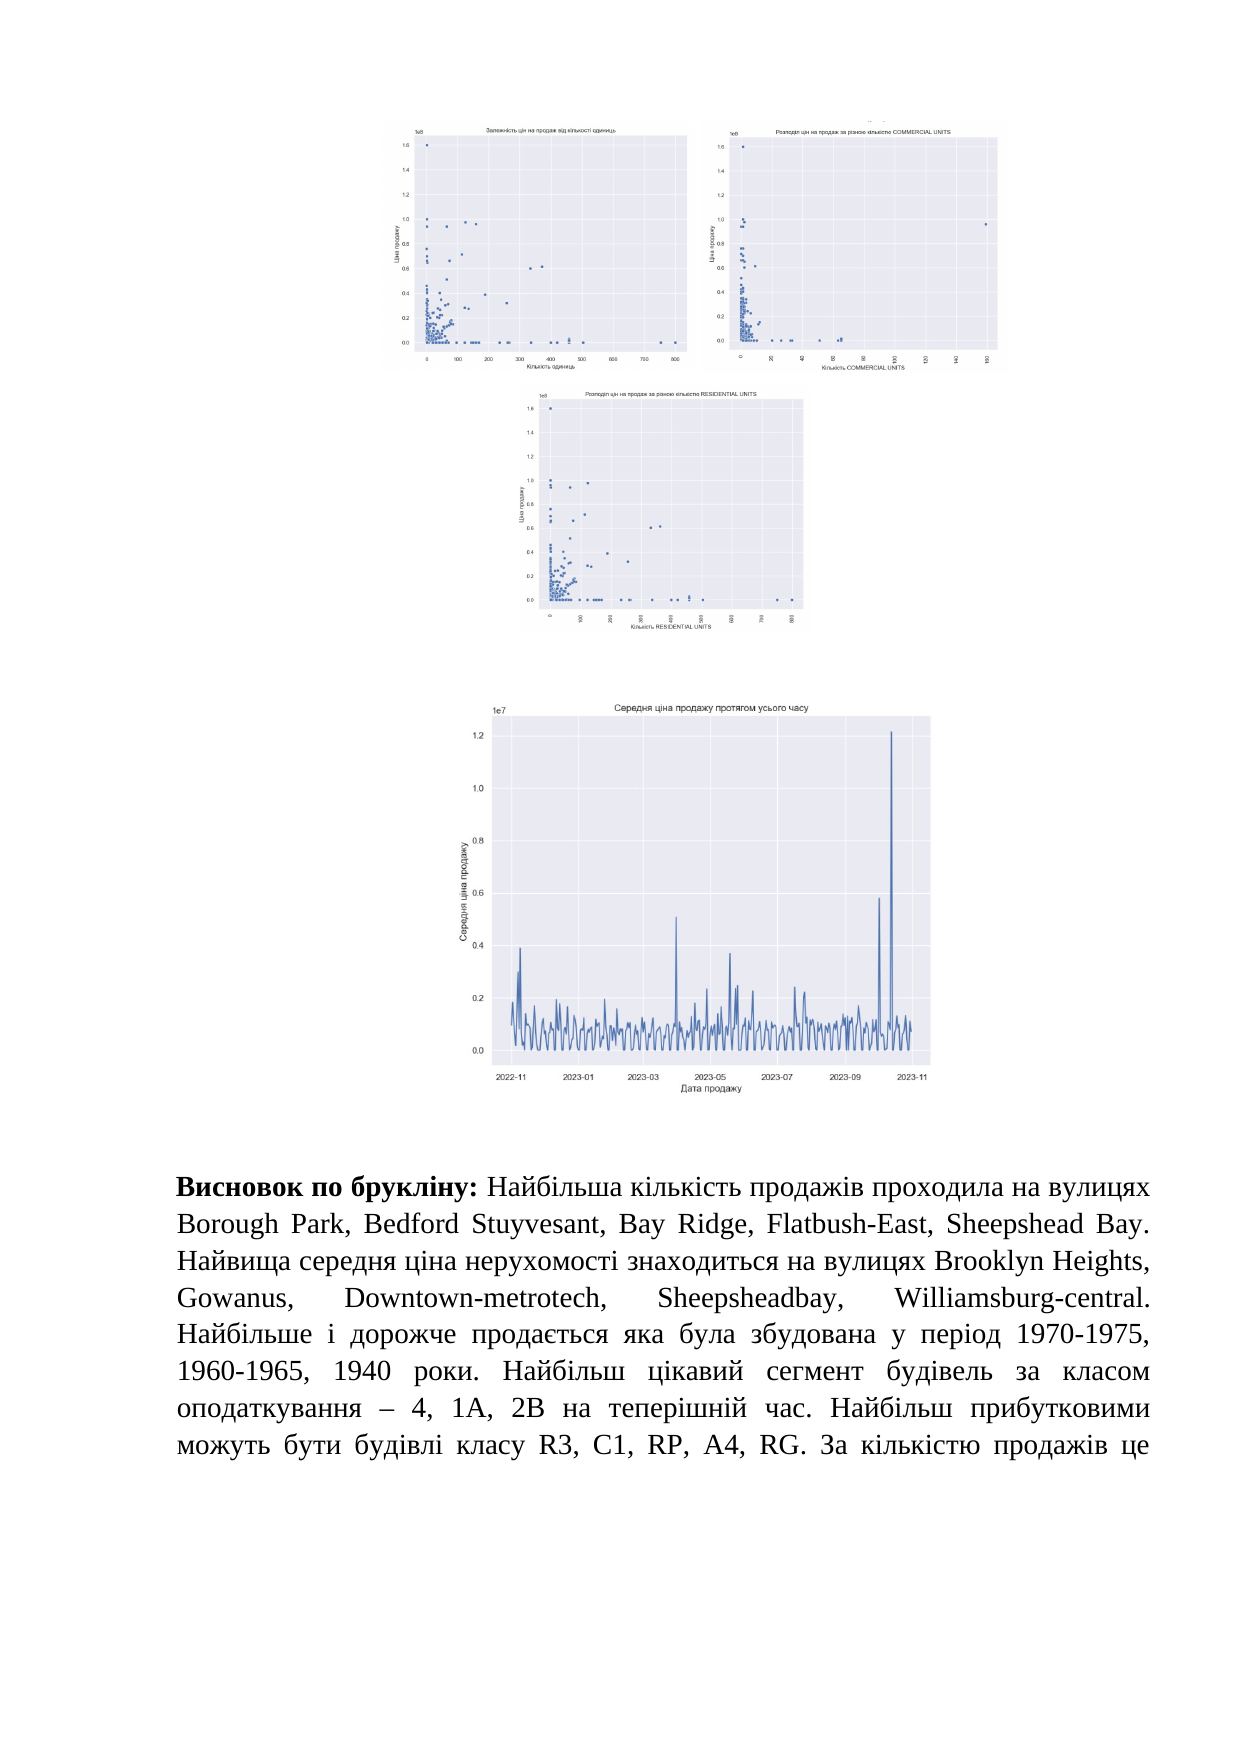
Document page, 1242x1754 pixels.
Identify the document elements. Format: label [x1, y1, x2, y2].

picture [379, 122, 694, 373]
picture [699, 121, 1008, 373]
picture [443, 694, 944, 1103]
text [176, 1169, 1151, 1461]
picture [519, 385, 810, 632]
